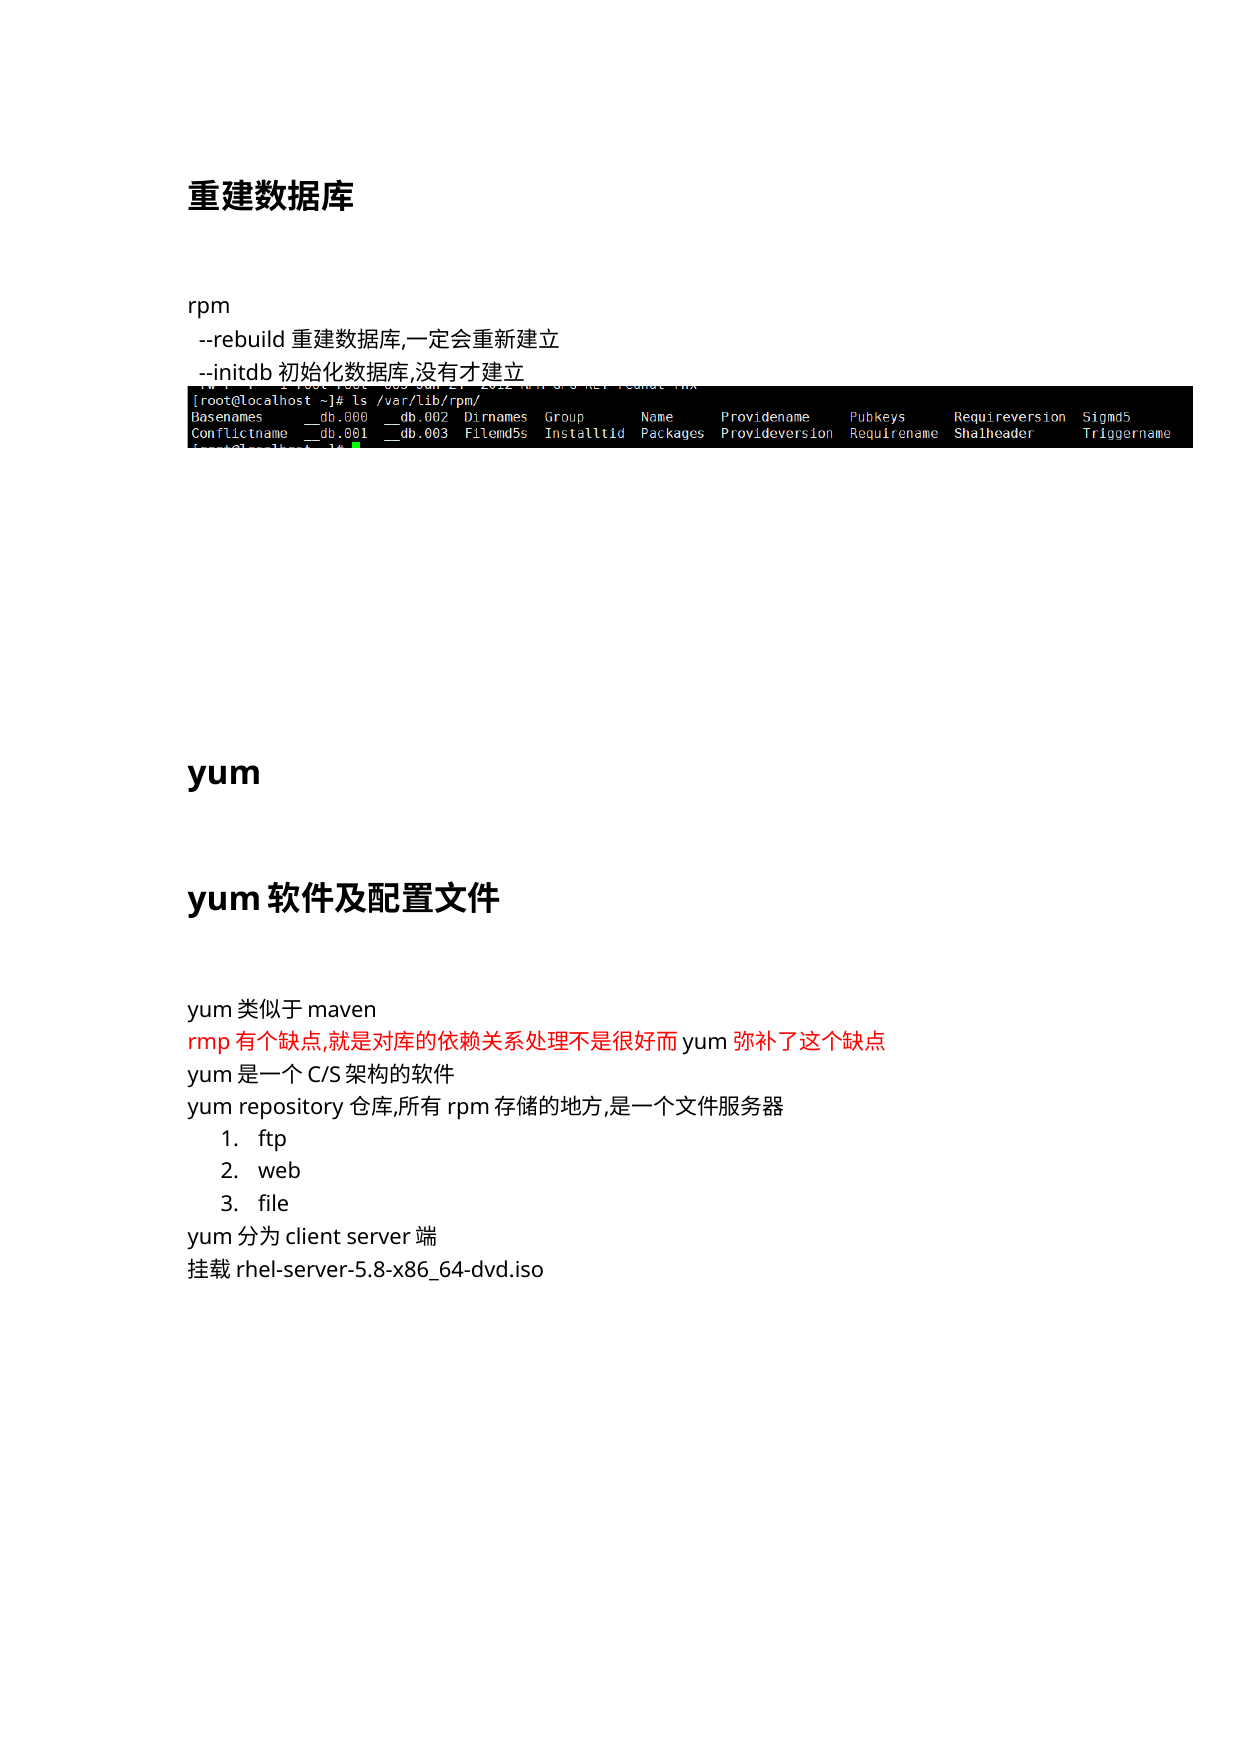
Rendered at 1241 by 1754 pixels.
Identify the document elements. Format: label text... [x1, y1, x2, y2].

subtitle yum软件及配置文件 [187, 864, 1053, 929]
text yum repository 仓库,所有rpm存储的地方,是一个文件服务器 [187, 1089, 1053, 1121]
list file [220, 1186, 1053, 1219]
text rmp有个缺点,就是对库的依赖关系处理不是很好而yum 弥补了这个缺点 [187, 1024, 1053, 1056]
text 挂载rhel-server-5.8-x86_64-dvd.iso [187, 1251, 1053, 1284]
text yum分为client server端 [187, 1219, 1053, 1251]
text --initdb 初始化数据库,没有才建立 [187, 354, 1053, 386]
text rpm [187, 289, 1053, 322]
text --rebuild 重建数据库,一定会重新建立 [187, 322, 1053, 354]
list ftp [220, 1121, 1053, 1154]
list web [220, 1154, 1053, 1186]
picture [187, 386, 1193, 448]
text yum是一个C/S架构的软件 [187, 1056, 1053, 1089]
text yum类似于maven [187, 991, 1053, 1024]
subtitle yum [187, 739, 1053, 804]
subtitle 重建数据库 [187, 162, 1053, 227]
